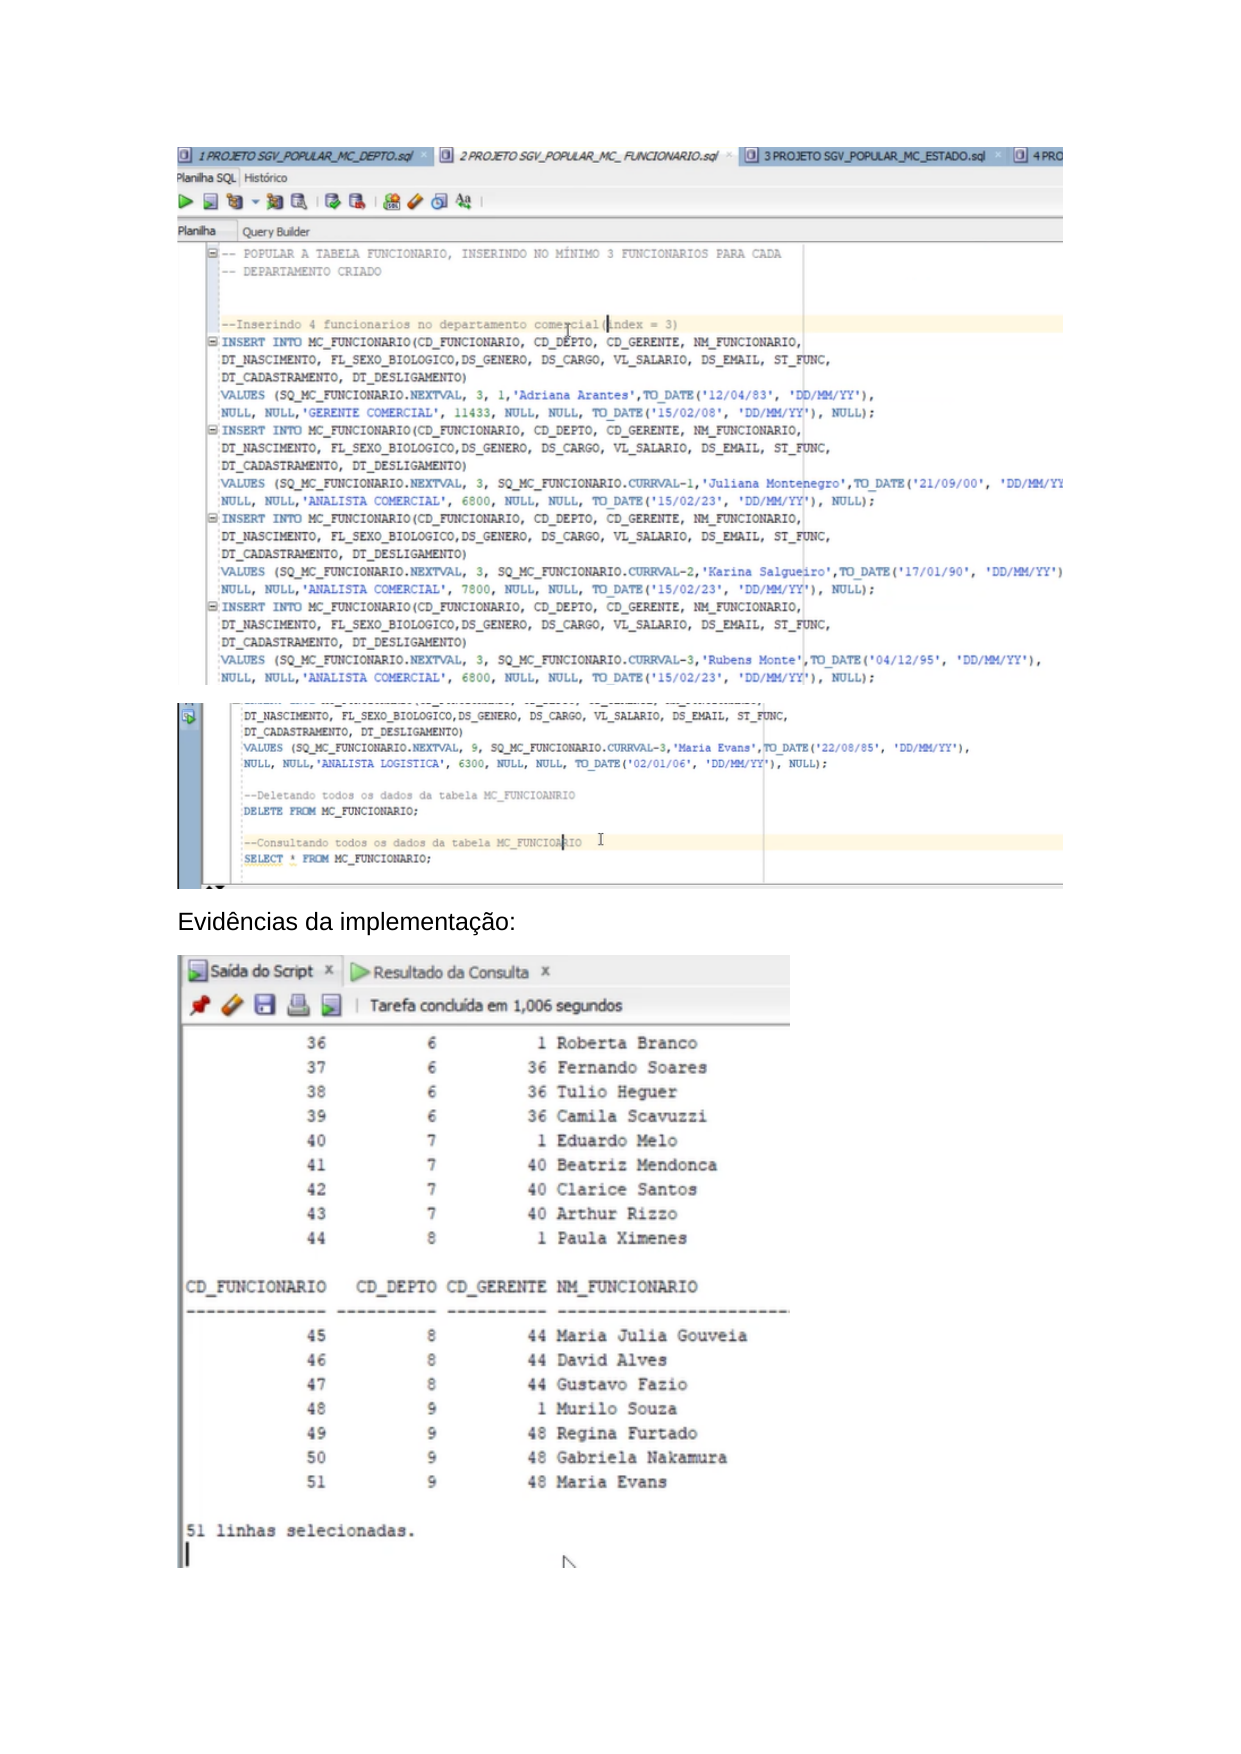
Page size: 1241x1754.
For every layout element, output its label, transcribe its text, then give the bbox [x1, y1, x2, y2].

text Evidências da implementação: [177, 907, 1063, 936]
picture [177, 955, 790, 1568]
picture [177, 147, 1063, 685]
picture [177, 703, 1063, 889]
